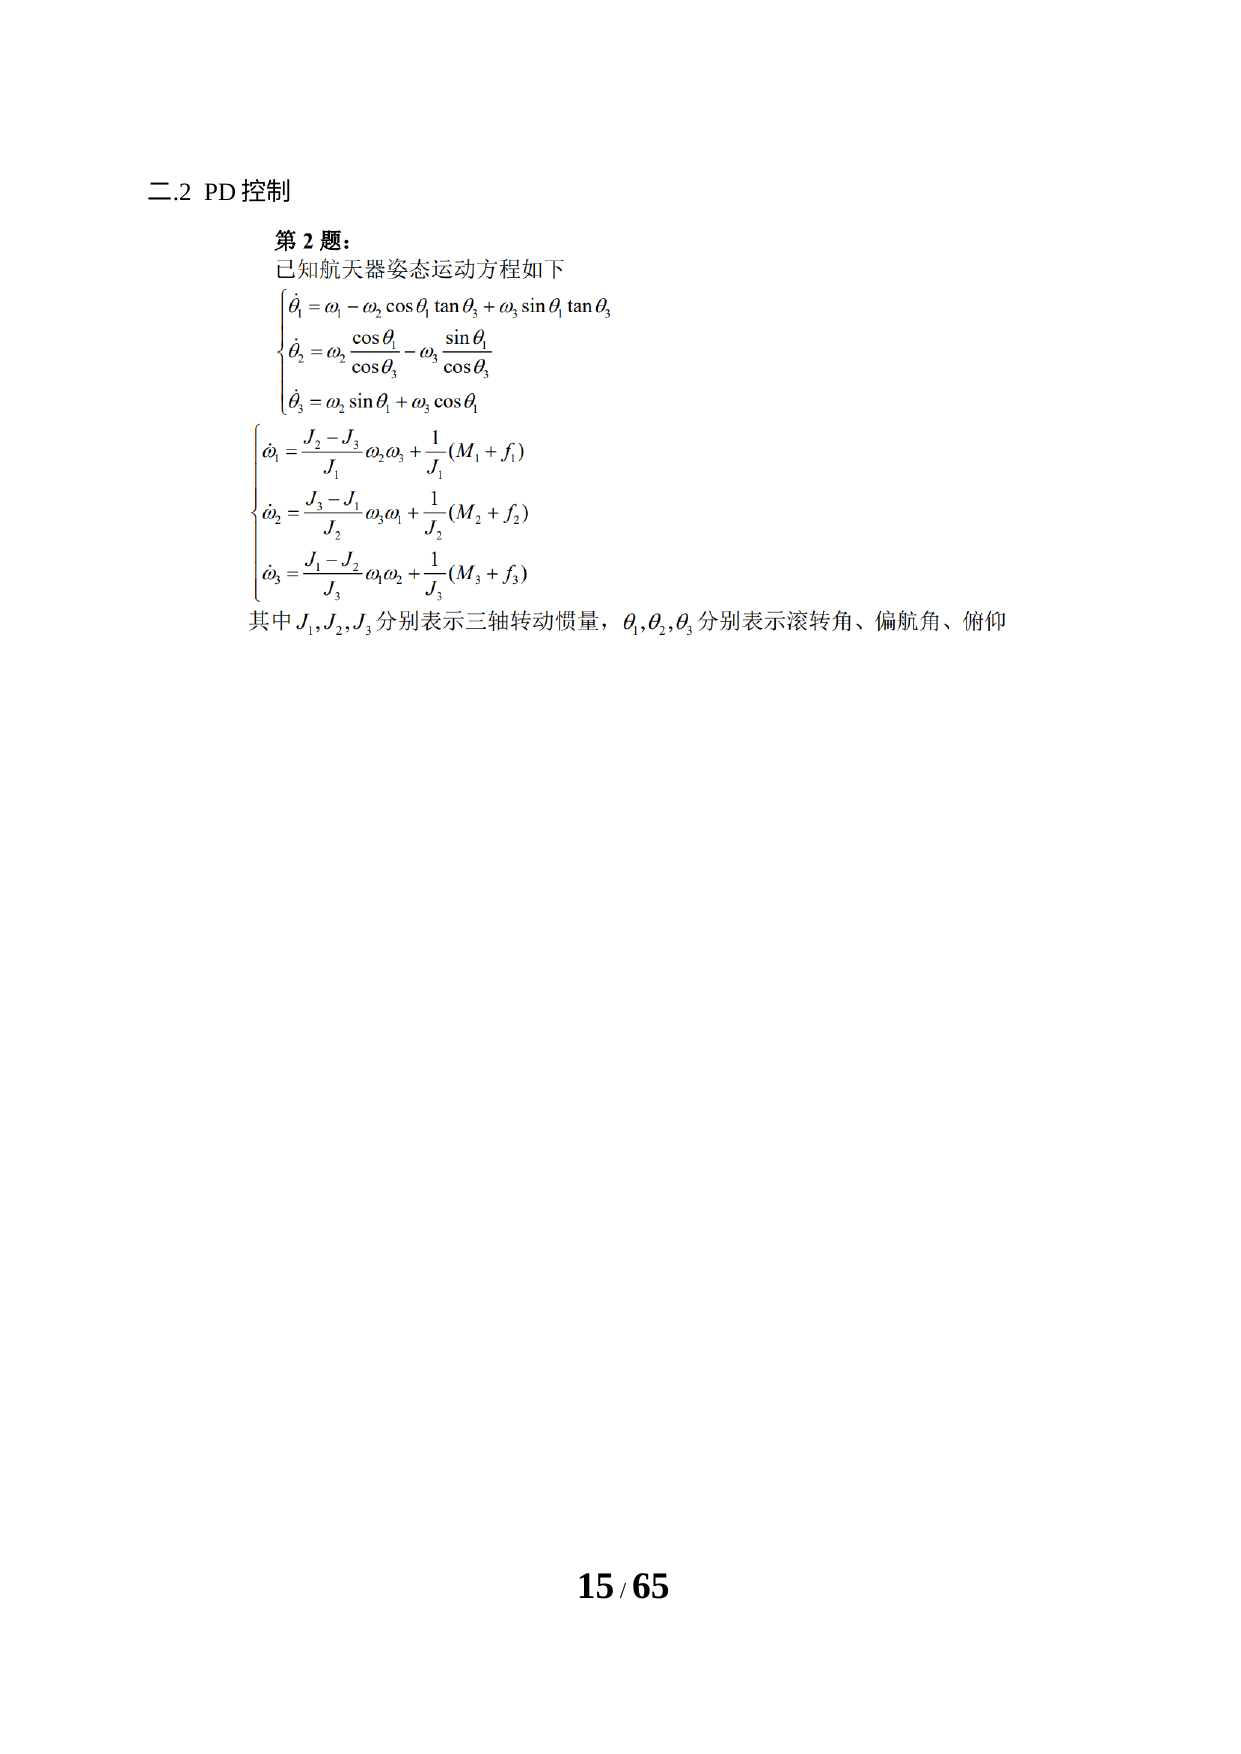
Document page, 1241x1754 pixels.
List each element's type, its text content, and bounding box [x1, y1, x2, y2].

subtitle PD控制 [148, 171, 1092, 207]
picture [230, 220, 1011, 644]
